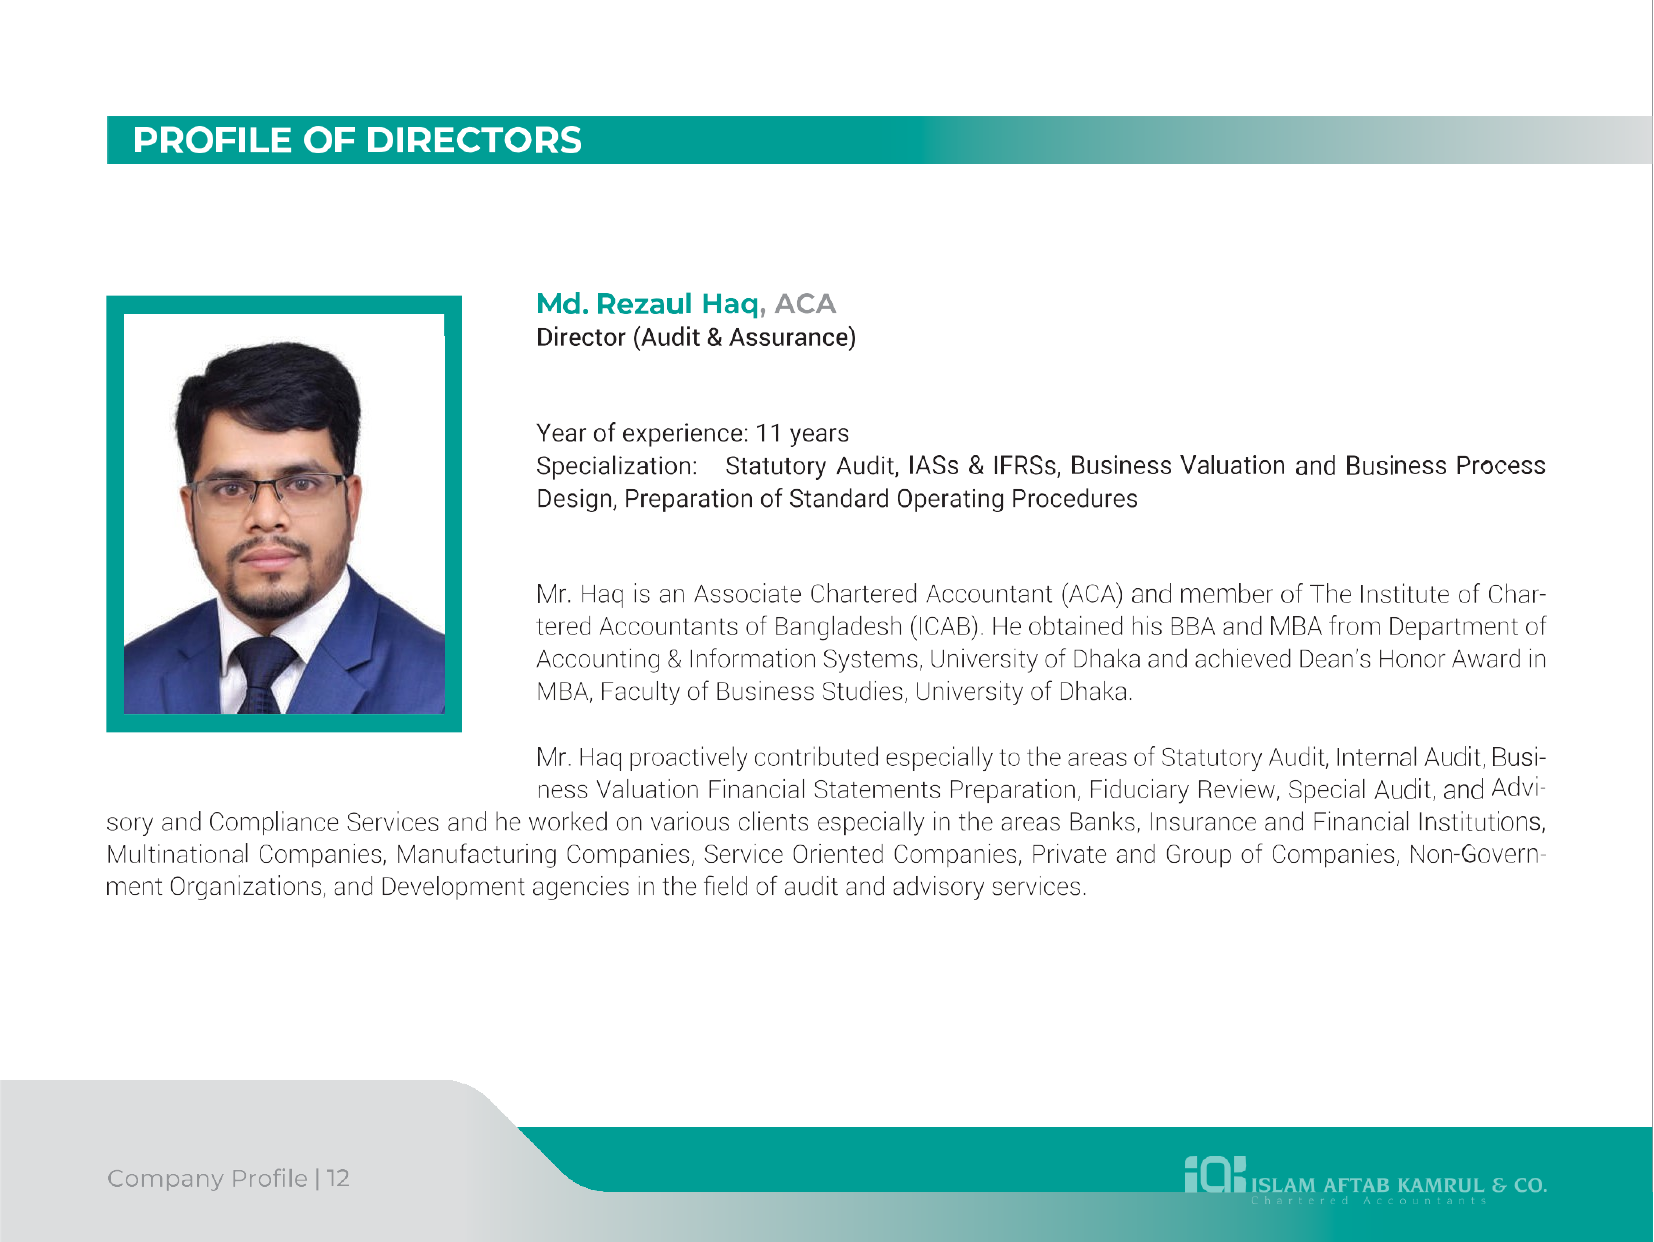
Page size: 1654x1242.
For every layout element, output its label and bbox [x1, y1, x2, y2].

picture [1395, 460, 1446, 474]
picture [1493, 747, 1506, 766]
picture [0, 1080, 1653, 1242]
picture [107, 116, 1653, 164]
picture [1501, 816, 1527, 831]
picture [1492, 776, 1546, 796]
picture [1469, 746, 1485, 769]
picture [107, 746, 1499, 900]
picture [1217, 455, 1284, 474]
picture [1180, 455, 1209, 474]
picture [1471, 778, 1483, 799]
picture [1347, 455, 1393, 475]
picture [124, 336, 445, 714]
picture [536, 422, 1171, 512]
picture [536, 582, 1547, 705]
picture [1478, 848, 1546, 863]
picture [1296, 455, 1335, 475]
picture [1454, 746, 1466, 766]
picture [538, 292, 855, 351]
